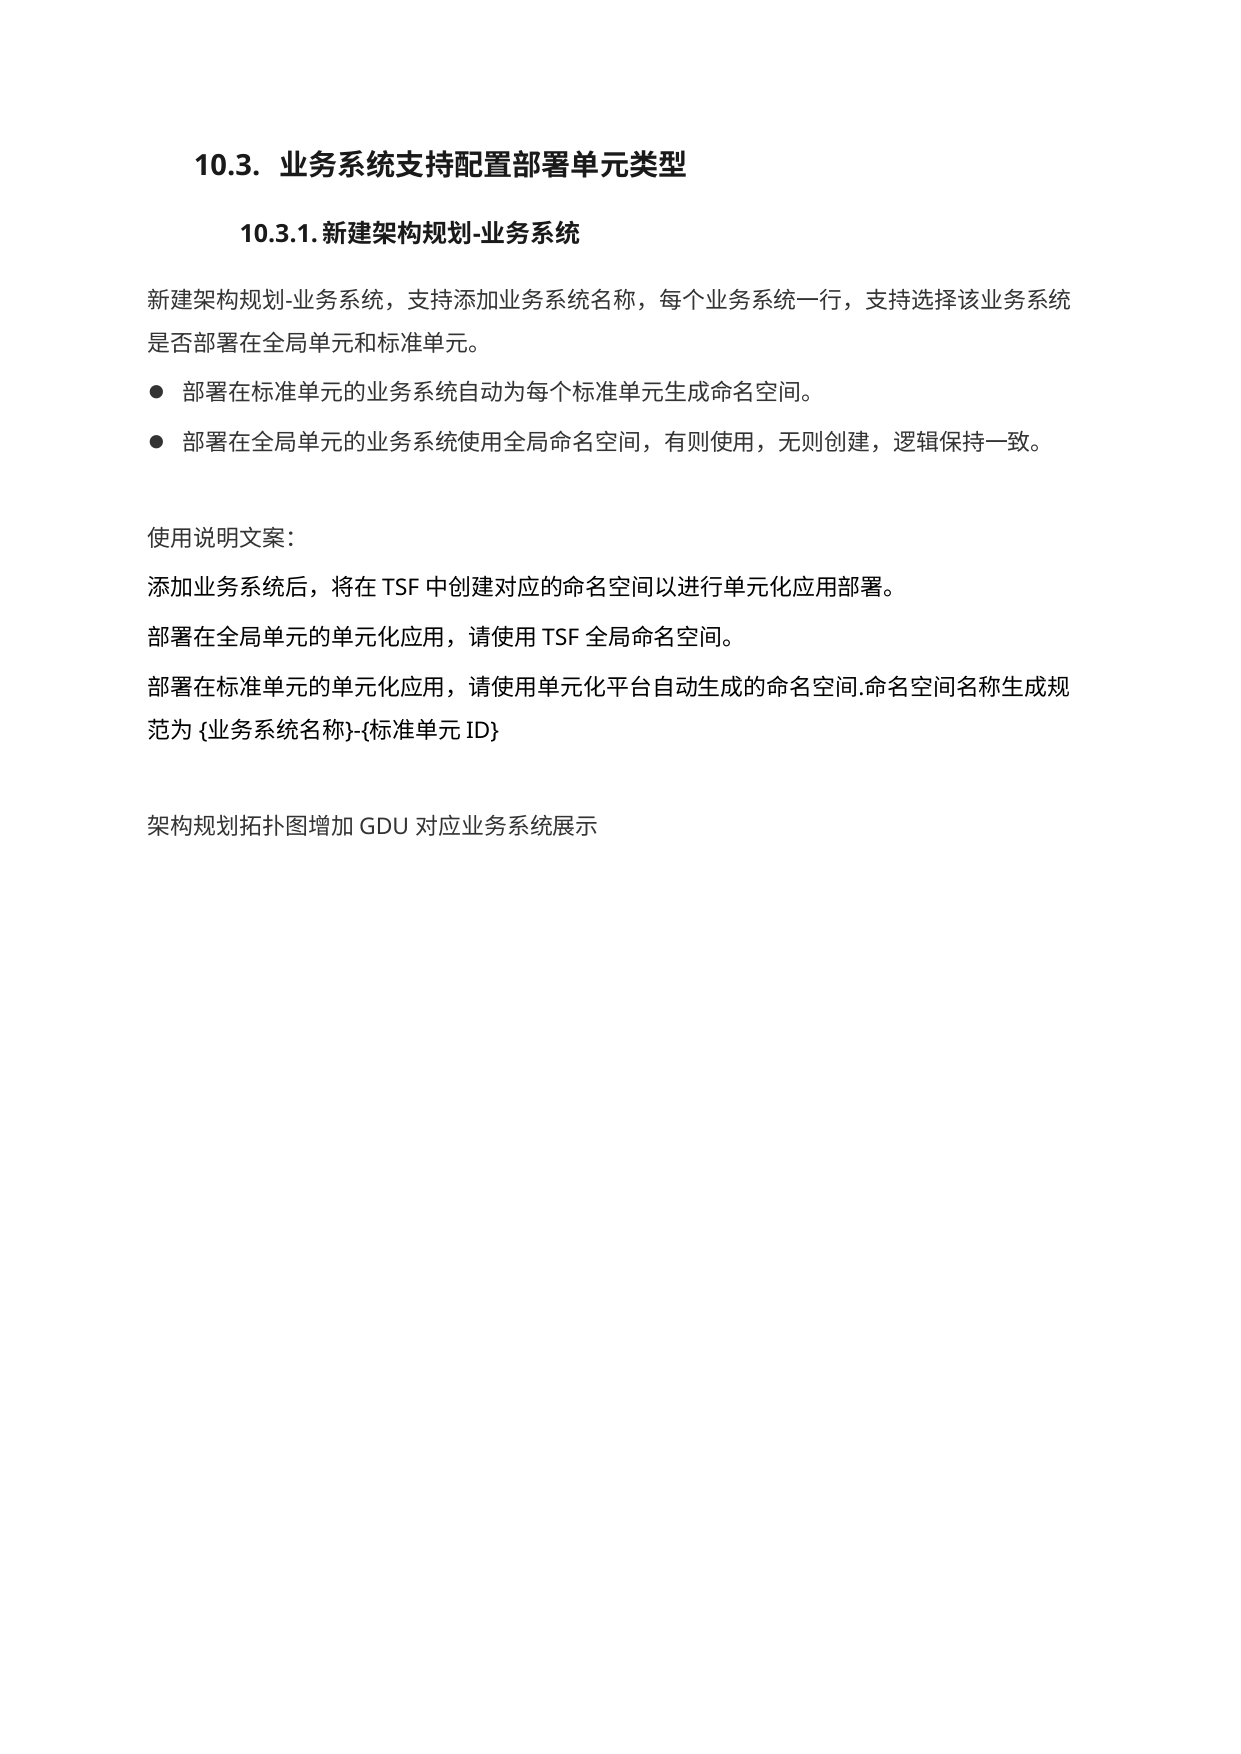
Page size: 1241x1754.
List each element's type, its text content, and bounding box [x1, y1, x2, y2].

text 新建架构规划-业务系统，支持添加业务系统名称，每个业务系统一行，支持选择该业务系统是否部署在全局单元和标准单元。 [148, 282, 1093, 358]
text 使用说明文案： [148, 520, 1093, 553]
text 部署在全局单元的单元化应用，请使用TSF 全局命名空间。 [148, 619, 1093, 652]
text 架构规划拓扑图增加 GDU 对应业务系统展示 [148, 808, 1093, 841]
subtitle 新建架构规划-业务系统 [239, 214, 1093, 250]
text 部署在标准单元的单元化应用，请使用单元化平台自动生成的命名空间.命名空间名称生成规范为 {业务系统名称}-{标准单元ID} [148, 668, 1093, 745]
subtitle 业务系统支持配置部署单元类型 [193, 142, 1093, 184]
text 添加业务系统后，将在 TSF 中创建对应的命名空间以进行单元化应用部署。 [148, 569, 1093, 602]
list 部署在全局单元的业务系统使用全局命名空间，有则使用，无则创建，逻辑保持一致。 [148, 423, 1093, 457]
list 部署在标准单元的业务系统自动为每个标准单元生成命名空间。 [148, 374, 1093, 407]
